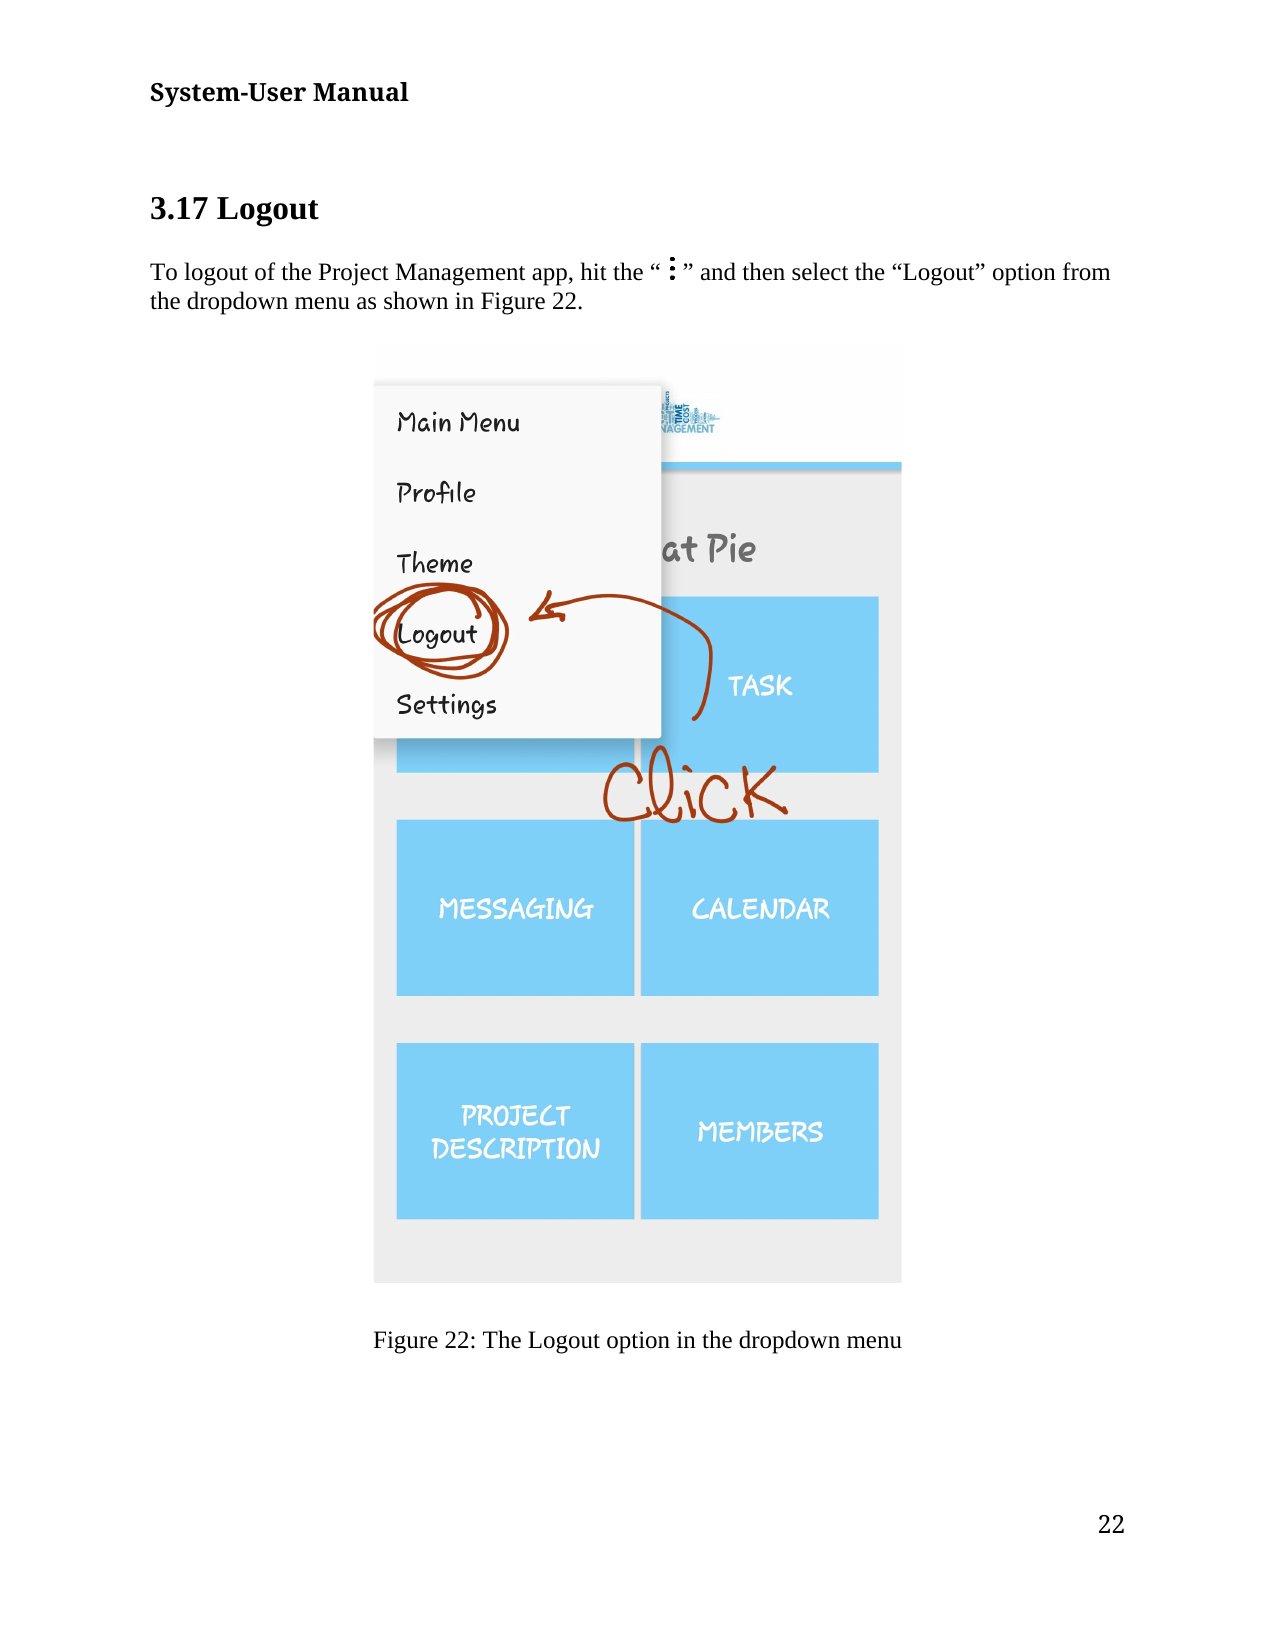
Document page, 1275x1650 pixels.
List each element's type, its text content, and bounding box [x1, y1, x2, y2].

text To logout of the Project Management app, hit the “ ” and then select the “Logout” option from the dropdown menu as shown in Figure 22. [150, 255, 1125, 314]
picture [667, 255, 677, 281]
text 3.17 Logout [150, 188, 1125, 227]
picture [373, 343, 902, 1283]
text Figure 22: The Logout option in the dropdown menu [150, 1326, 1125, 1354]
